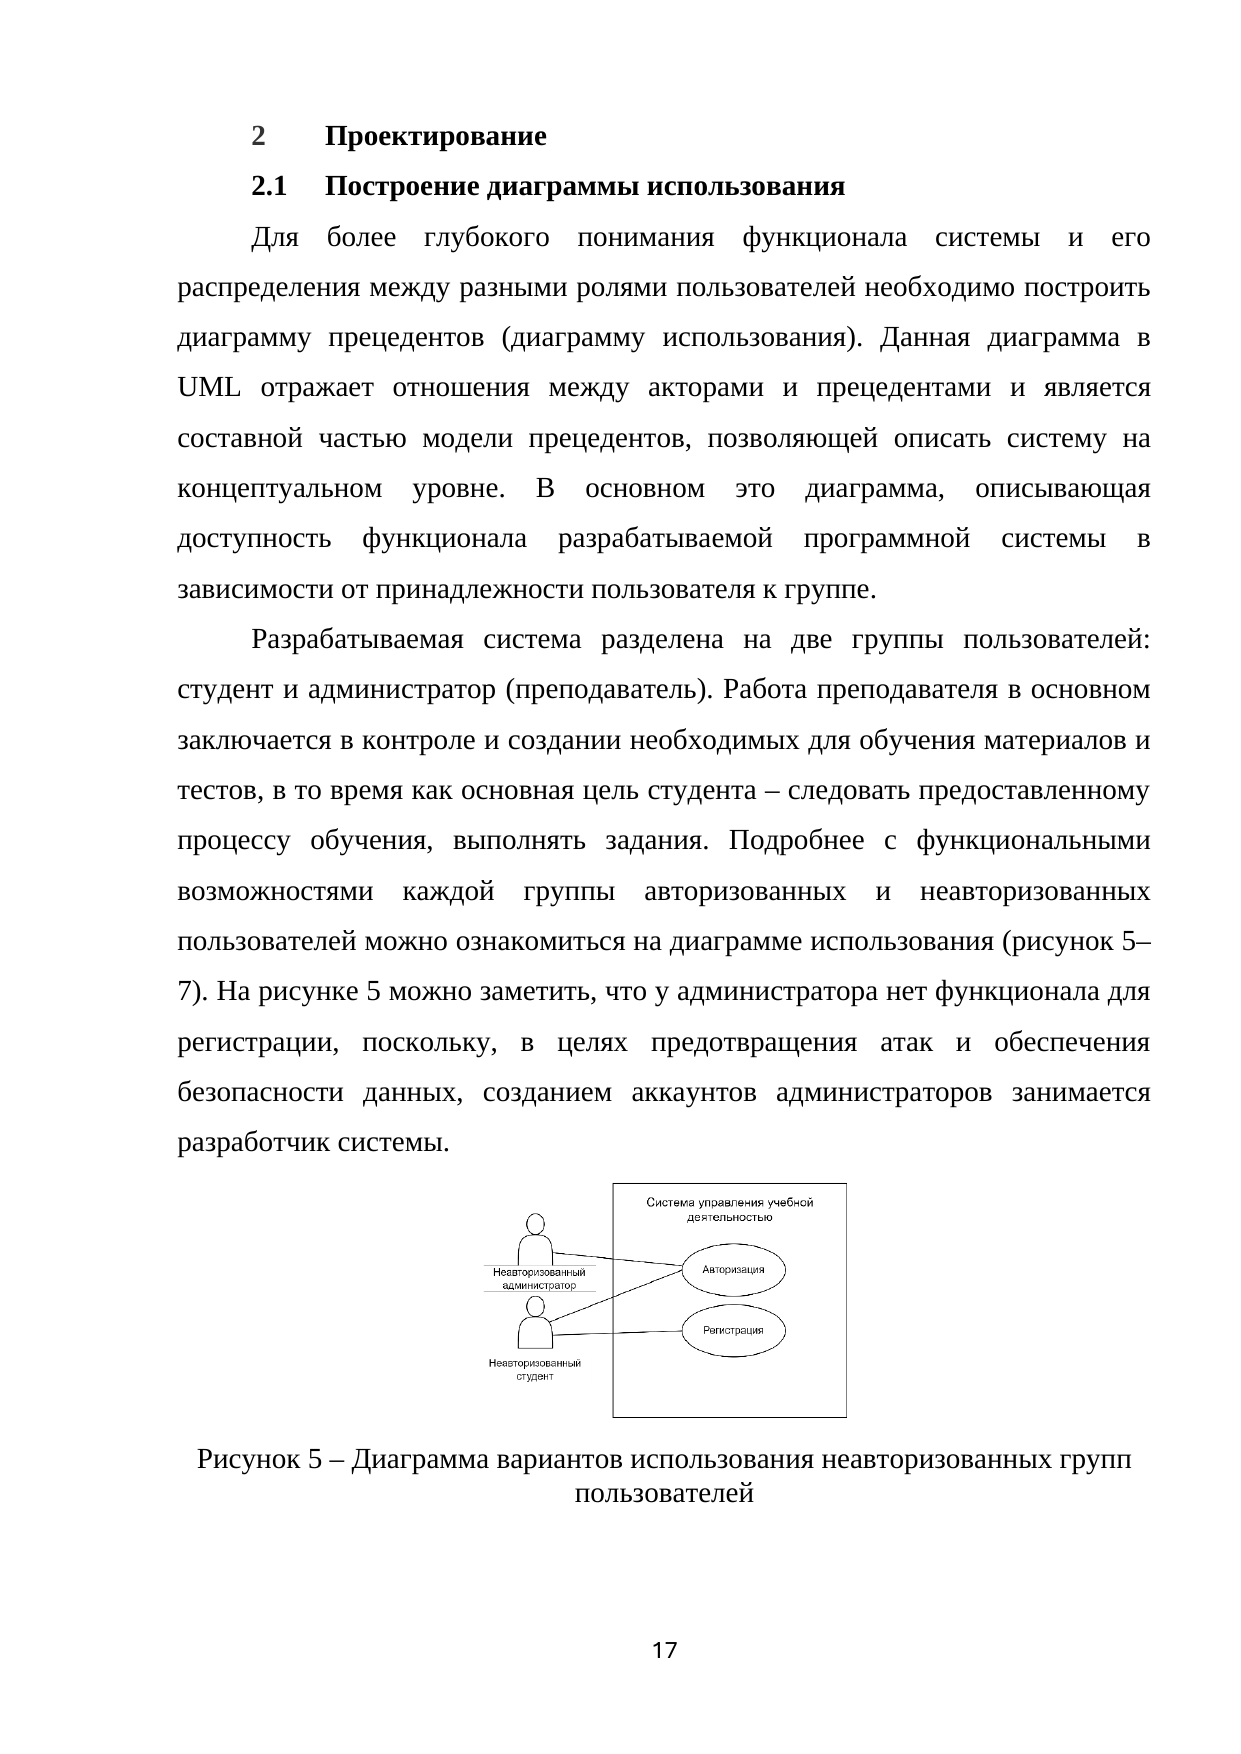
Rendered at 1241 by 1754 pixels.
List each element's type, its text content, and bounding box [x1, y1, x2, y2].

text Разрабатываемая система разделена на две группы пользователей: студент и администратор (преподаватель). Работа преподавателя в основном заключается в контроле и создании необходимых для обучения материалов и тестов, в то время как основная цель студента – следовать предоставленному процессу обучения, выполнять задания. Подробнее с функциональными возможностями каждой группы авторизованных и неавторизованных пользователей можно ознакомиться на диаграмме использования (рисунок 5–7). На рисунке 5 можно заметить, что у администратора нет функционала для регистрации, поскольку, в целях предотвращения атак и обеспечения безопасности данных, созданием аккаунтов администраторов занимается разработчик системы. [177, 621, 1152, 1158]
subtitle Построение диаграммы использования [177, 168, 1152, 202]
subtitle Проектирование [177, 118, 1152, 152]
text Рисунок 5 – Диаграмма вариантов использования неавторизованных групп пользователей [177, 1441, 1152, 1508]
text Для более глубокого понимания функционала системы и его распределения между разными ролями пользователей необходимо построить диаграмму прецедентов (диаграмму использования). Данная диаграмма в UML отражает отношения между акторами и прецедентами и является составной частью модели прецедентов, позволяющей описать систему на концептуальном уровне. В основном это диаграмма, описывающая доступность функционала разрабатываемой программной системы в зависимости от принадлежности пользователя к группе. [177, 219, 1152, 604]
picture [470, 1174, 859, 1427]
